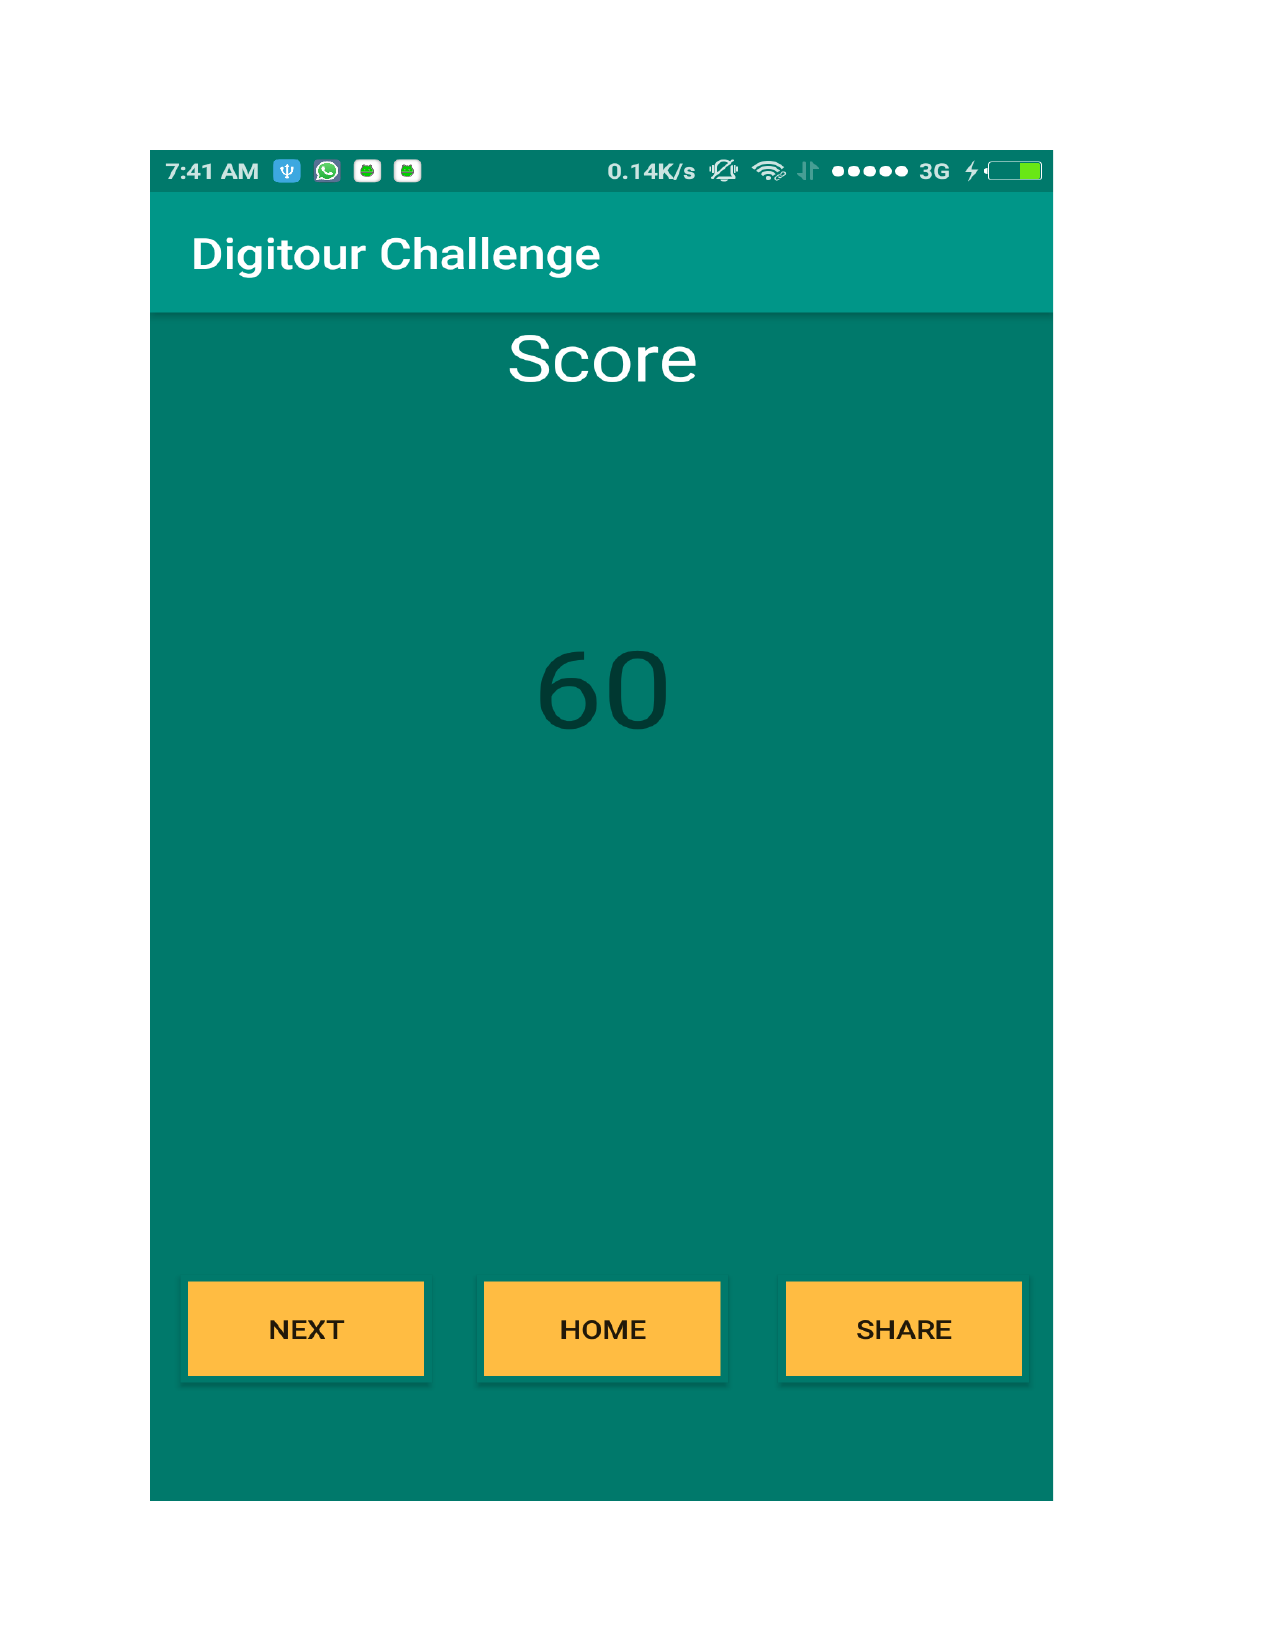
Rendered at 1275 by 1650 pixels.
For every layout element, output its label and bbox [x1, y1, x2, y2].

picture [150, 150, 1054, 1501]
